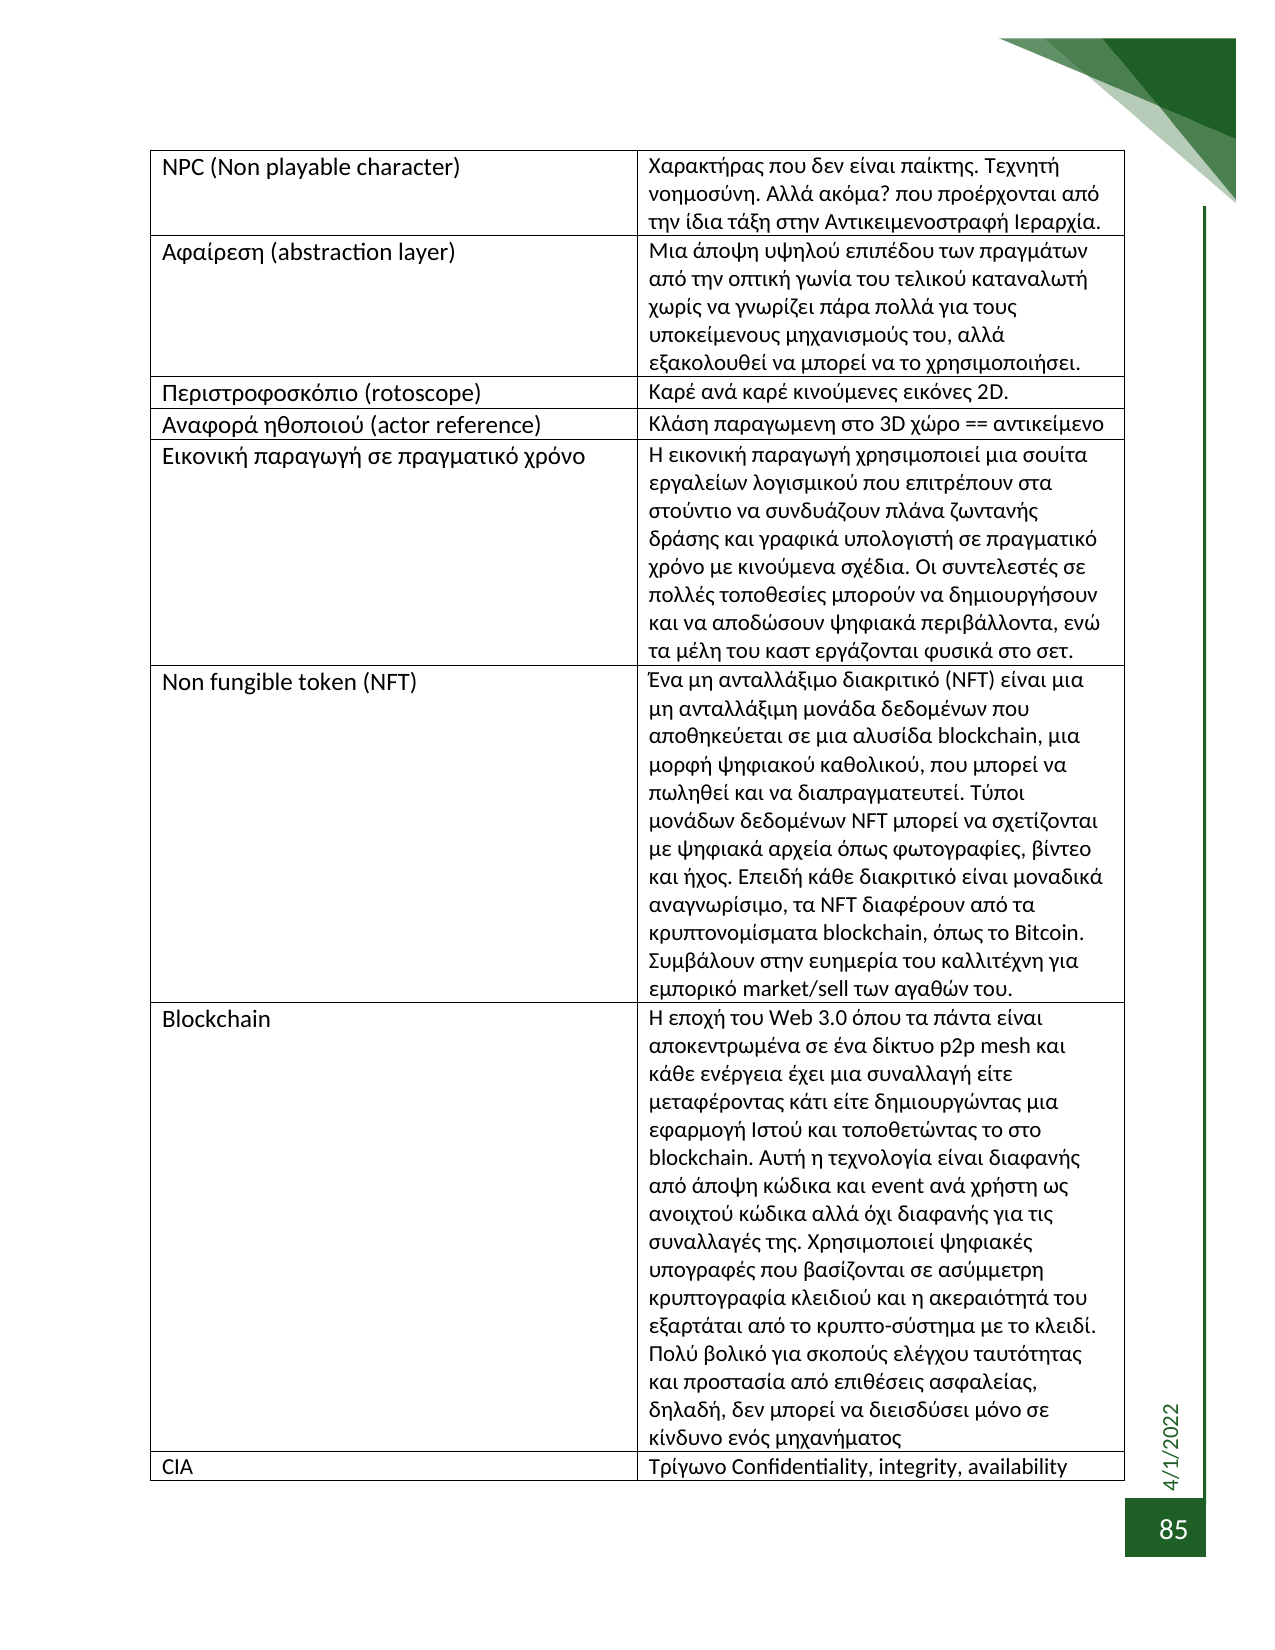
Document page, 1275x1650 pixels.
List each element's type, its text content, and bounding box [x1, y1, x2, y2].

table_cell Περιστροφοσκόπιο (rotoscope) [151, 377, 637, 408]
picture [997, 38, 1236, 204]
table_cell Η εποχή του Web 3.0 όπου τα πάντα είναι αποκεντρωμένα σε ένα δίκτυο p2p mesh και κάθε ενέργεια έχει μια συναλλαγή είτε μεταφέροντας κάτι είτε δημιουργώντας μια εφαρμογή Ιστού και τοποθετώντας το στο blockchain. Αυτή η τεχνολογία είναι διαφανής από άποψη κώδικα και event ανά χρήστη ως ανοιχτού κώδικα αλλά όχι διαφανής για τις συναλλαγές της. Χρησιμοποιεί ψηφιακές υπογραφές που βασίζονται σε ασύμμετρη κρυπτογραφία κλειδιού και η ακεραιότητά του εξαρτάται από το κρυπτο-σύστημα με το κλειδί. Πολύ βολικό για σκοπούς ελέγχου ταυτότητας και προστασία από επιθέσεις ασφαλείας, δηλαδή, δεν μπορεί να διεισδύσει μόνο σε κίνδυνο ενός μηχανήματος [638, 1003, 1124, 1451]
table_cell Καρέ ανά καρέ κινούμενες εικόνες 2D. [638, 377, 1124, 408]
table_cell Ένα μη ανταλλάξιμο διακριτικό (NFT) είναι μια μη ανταλλάξιμη μονάδα δεδομένων που αποθηκεύεται σε μια αλυσίδα blockchain, μια μορφή ψηφιακού καθολικού, που μπορεί να πωληθεί και να διαπραγματευτεί. Τύποι μονάδων δεδομένων NFT μπορεί να σχετίζονται με ψηφιακά αρχεία όπως φωτογραφίες, βίντεο και ήχος. Επειδή κάθε διακριτικό είναι μοναδικά αναγνωρίσιμο, τα NFT διαφέρουν από τα κρυπτονομίσματα blockchain, όπως το Bitcoin. Συμβάλουν στην ευημερία του καλλιτέχνη για εμπορικό market/sell των αγαθών του. [638, 666, 1124, 1002]
table_cell Αφαίρεση (abstraction layer) [151, 236, 637, 376]
table_cell Blockchain [151, 1003, 637, 1451]
table_cell Non fungible token (NFT) [151, 666, 637, 1002]
table_cell NPC (Non playable character) [151, 151, 637, 235]
table_cell Αναφορά ηθοποιού (actor reference) [151, 409, 637, 439]
table_cell Εικονική παραγωγή σε πραγματικό χρόνο [151, 440, 637, 664]
table_cell Χαρακτήρας που δεν είναι παίκτης. Τεχνητή νοημοσύνη. Αλλά ακόμα? που προέρχονται από την ίδια τάξη στην Αντικειμενοστραφή Ιεραρχία. [638, 151, 1124, 235]
table_cell Τρίγωνο Confidentiality, integrity, availability [638, 1452, 1124, 1480]
table_cell CIA [151, 1452, 637, 1480]
table_cell Μια άποψη υψηλού επιπέδου των πραγμάτων από την οπτική γωνία του τελικού καταναλωτή χωρίς να γνωρίζει πάρα πολλά για τους υποκείμενους μηχανισμούς του, αλλά εξακολουθεί να μπορεί να το χρησιμοποιήσει. [638, 236, 1124, 376]
table_cell Η εικονική παραγωγή χρησιμοποιεί μια σουίτα εργαλείων λογισμικού που επιτρέπουν στα στούντιο να συνδυάζουν πλάνα ζωντανής δράσης και γραφικά υπολογιστή σε πραγματικό χρόνο με κινούμενα σχέδια. Οι συντελεστές σε πολλές τοποθεσίες μπορούν να δημιουργήσουν και να αποδώσουν ψηφιακά περιβάλλοντα, ενώ τα μέλη του καστ εργάζονται φυσικά στο σετ. [638, 440, 1124, 664]
table_cell Κλάση παραγωμενη στο 3D χώρο == αντικείμενο [638, 409, 1124, 439]
